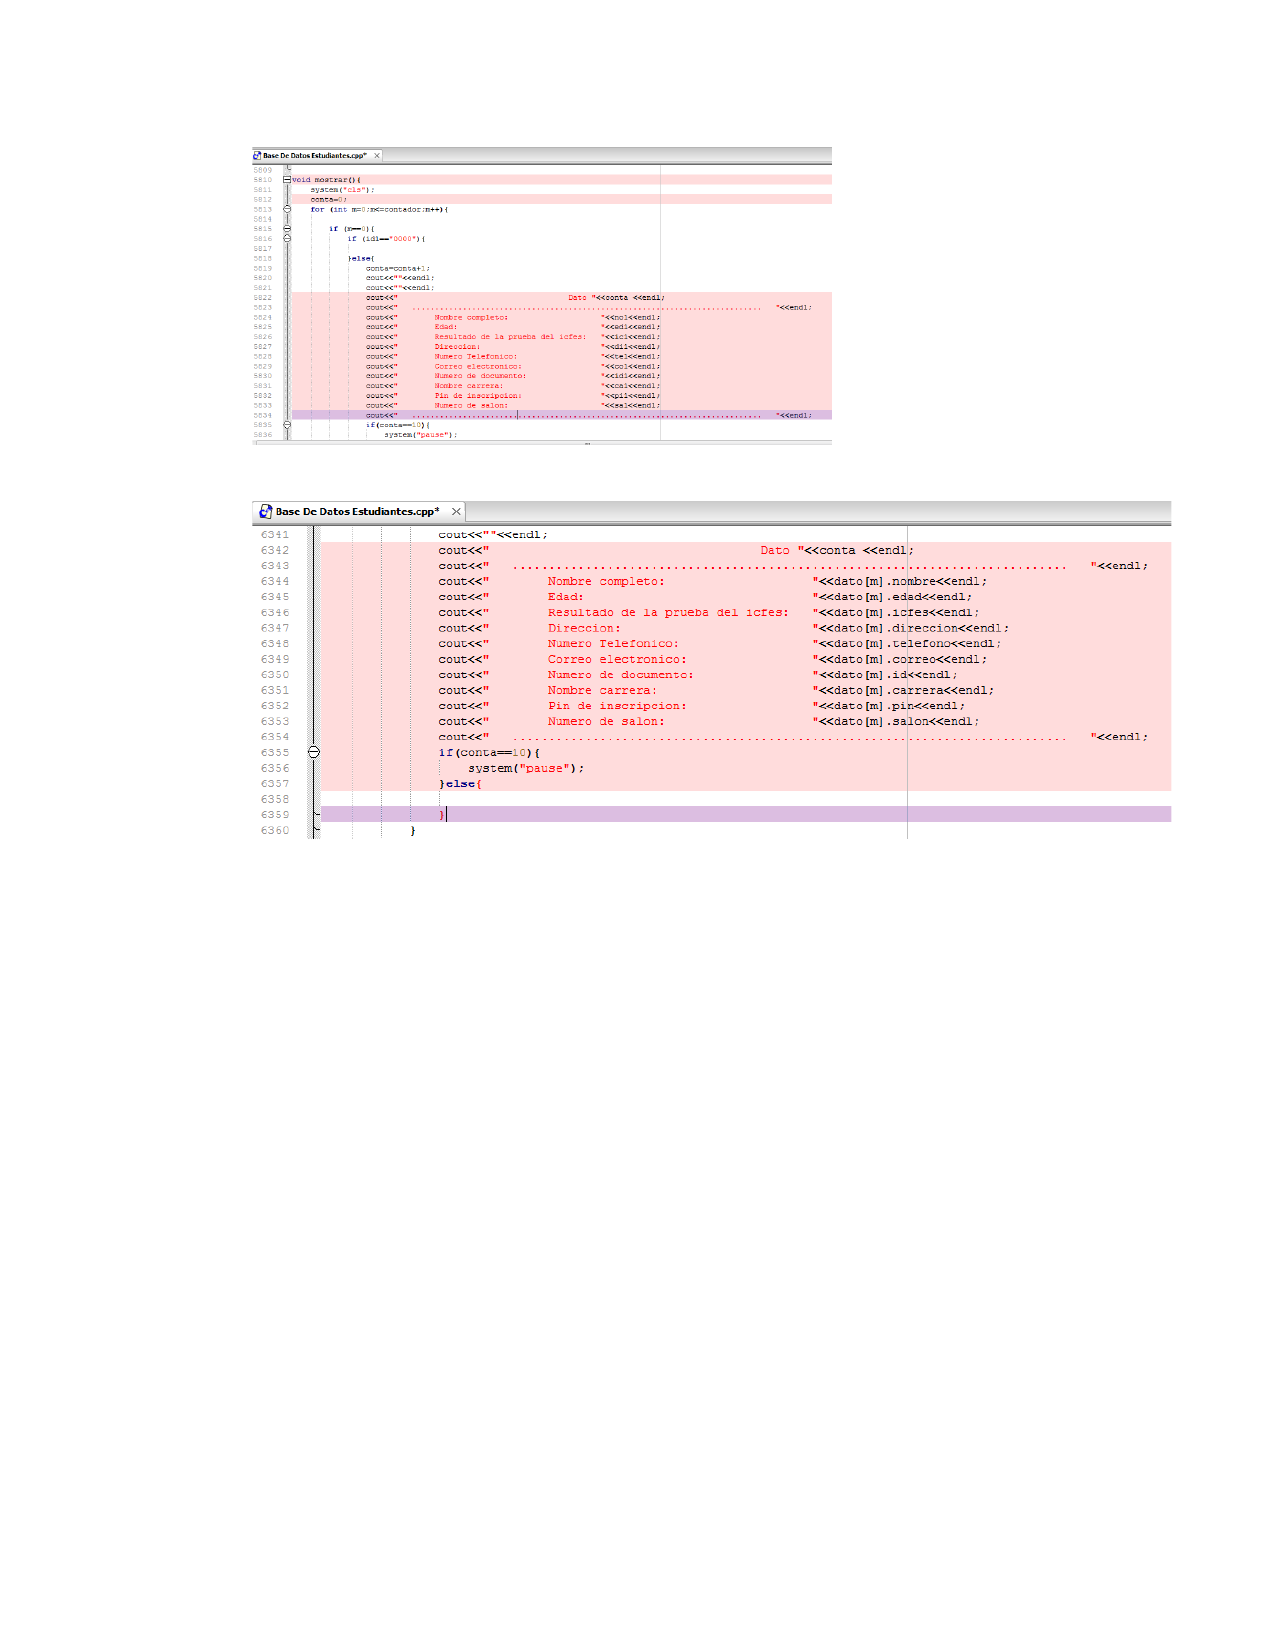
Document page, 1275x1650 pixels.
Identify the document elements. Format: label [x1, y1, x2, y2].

picture [252, 147, 832, 445]
picture [252, 501, 1172, 839]
